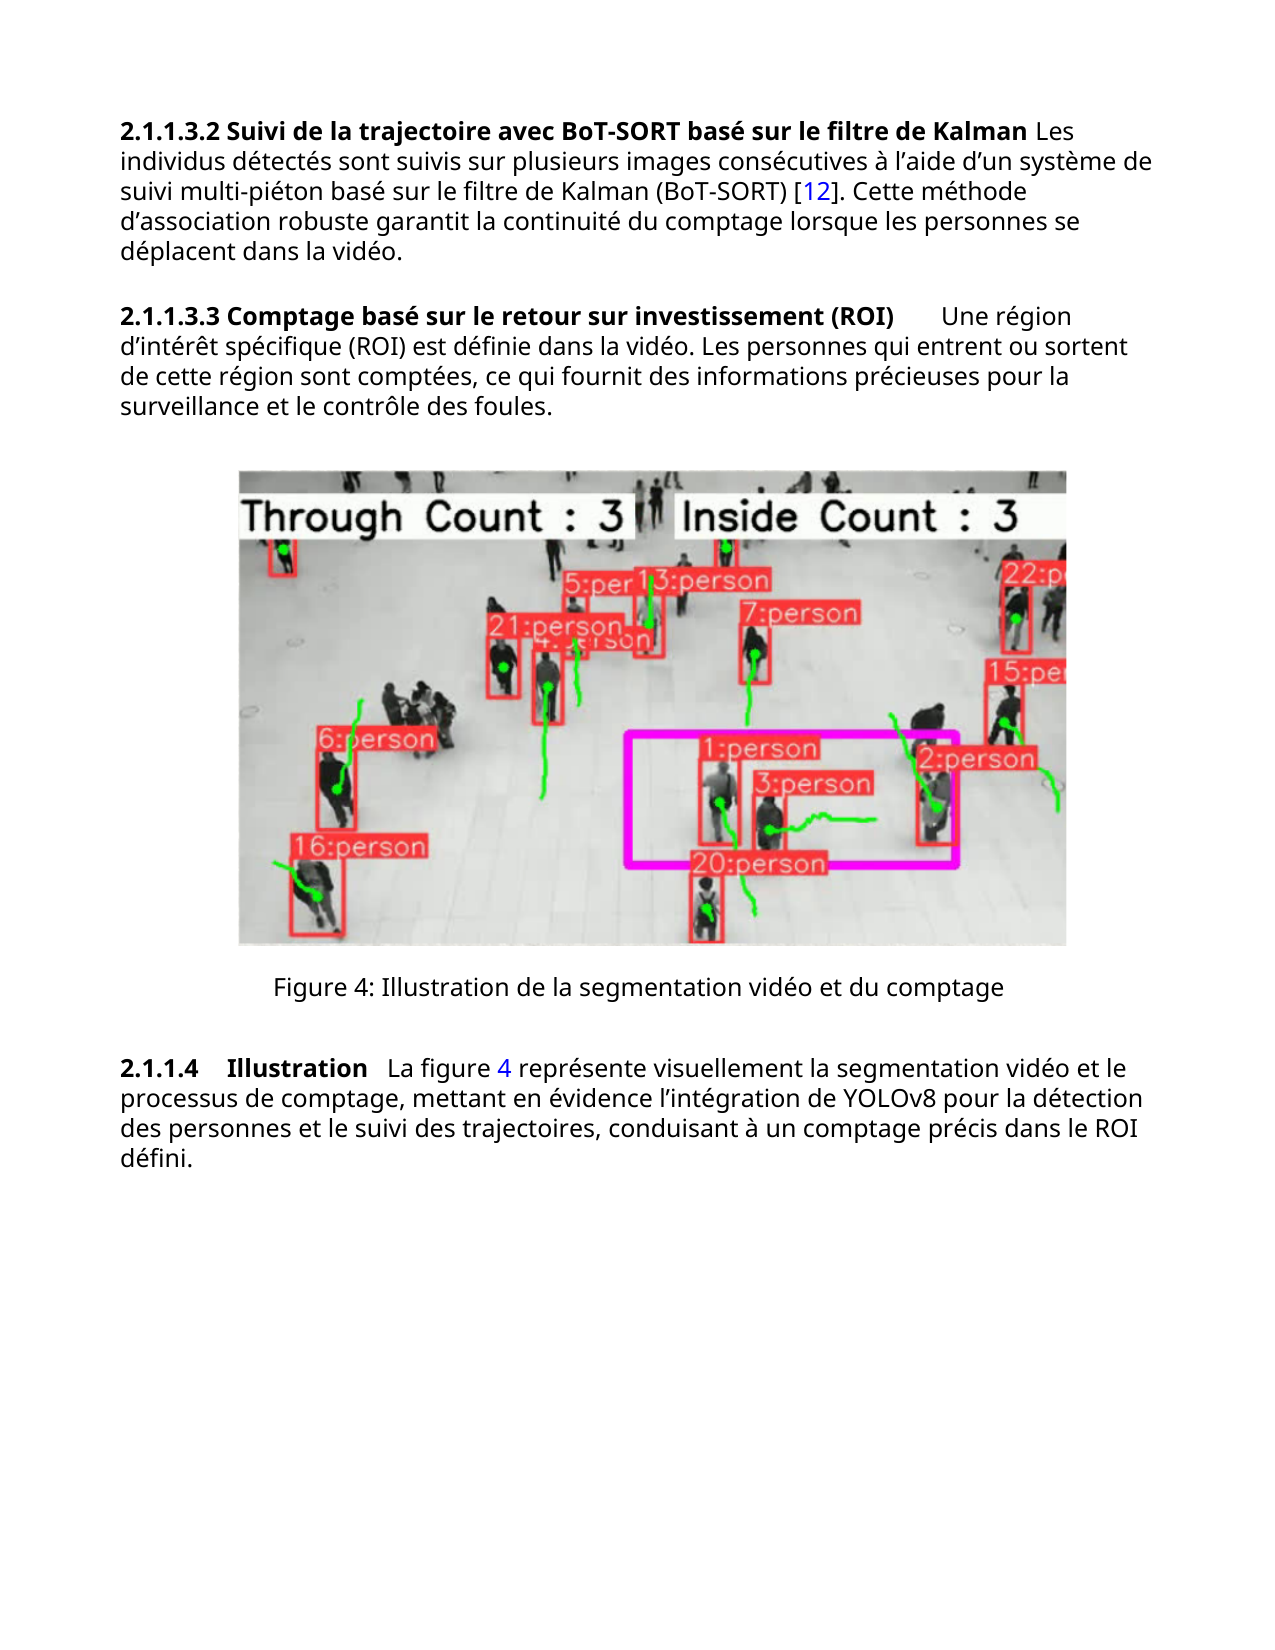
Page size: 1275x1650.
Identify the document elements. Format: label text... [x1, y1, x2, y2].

picture [238, 470, 1067, 946]
text Figure 4: Illustration de la segmentation vidéo et du comptage [120, 969, 1158, 1004]
text 2.1.1.3.3 Comptage basé sur le retour sur investissement (ROI) Une région d’intérêt spécifique (ROI) est définie dans la vidéo. Les personnes qui entrent ou sortent de cette région sont comptées, ce qui fournit des informations précieuses pour la surveillance et le contrôle des foules. [120, 302, 1158, 422]
text 2.1.1.4 Illustration La figure 4 représente visuellement la segmentation vidéo et le processus de comptage, mettant en évidence l’intégration de YOLOv8 pour la détection des personnes et le suivi des trajectoires, conduisant à un comptage précis dans le ROI défini. [120, 1053, 1158, 1173]
text 2.1.1.3.2 Suivi de la trajectoire avec BoT-SORT basé sur le filtre de Kalman Les individus détectés sont suivis sur plusieurs images consécutives à l’aide d’un système de suivi multi-piéton basé sur le filtre de Kalman (BoT-SORT) [12]. Cette méthode d’association robuste garantit la continuité du comptage lorsque les personnes se déplacent dans la vidéo. [120, 117, 1158, 267]
